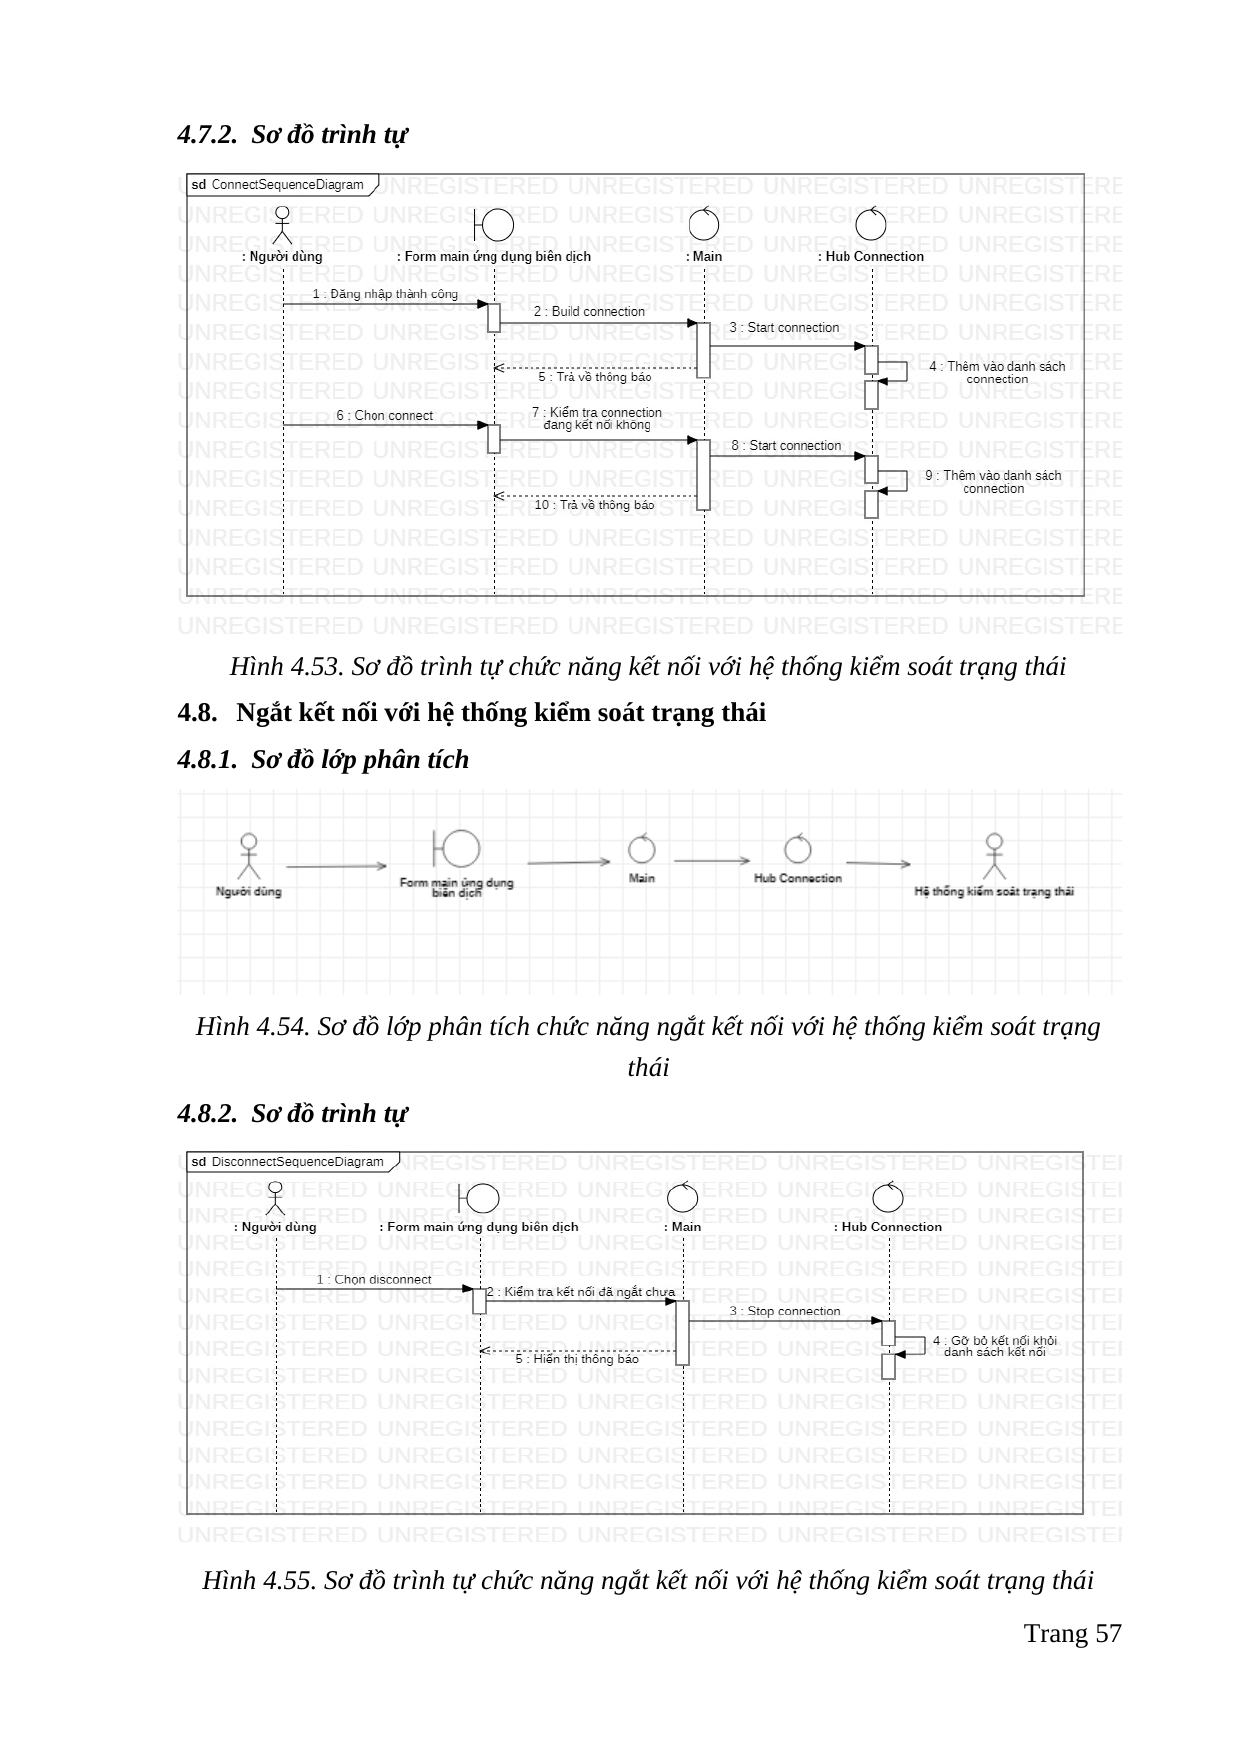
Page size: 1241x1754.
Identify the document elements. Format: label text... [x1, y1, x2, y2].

subtitle Ngắt kết nối với hệ thống kiểm soát trạng thái [177, 696, 1122, 728]
subtitle Sơ đồ lớp phân tích [177, 743, 1122, 774]
subtitle Sơ đồ trình tự [177, 118, 1122, 149]
picture [177, 164, 1123, 635]
picture [177, 789, 1123, 995]
picture [177, 1144, 1123, 1549]
subtitle Sơ đồ trình tự [177, 1097, 1122, 1128]
